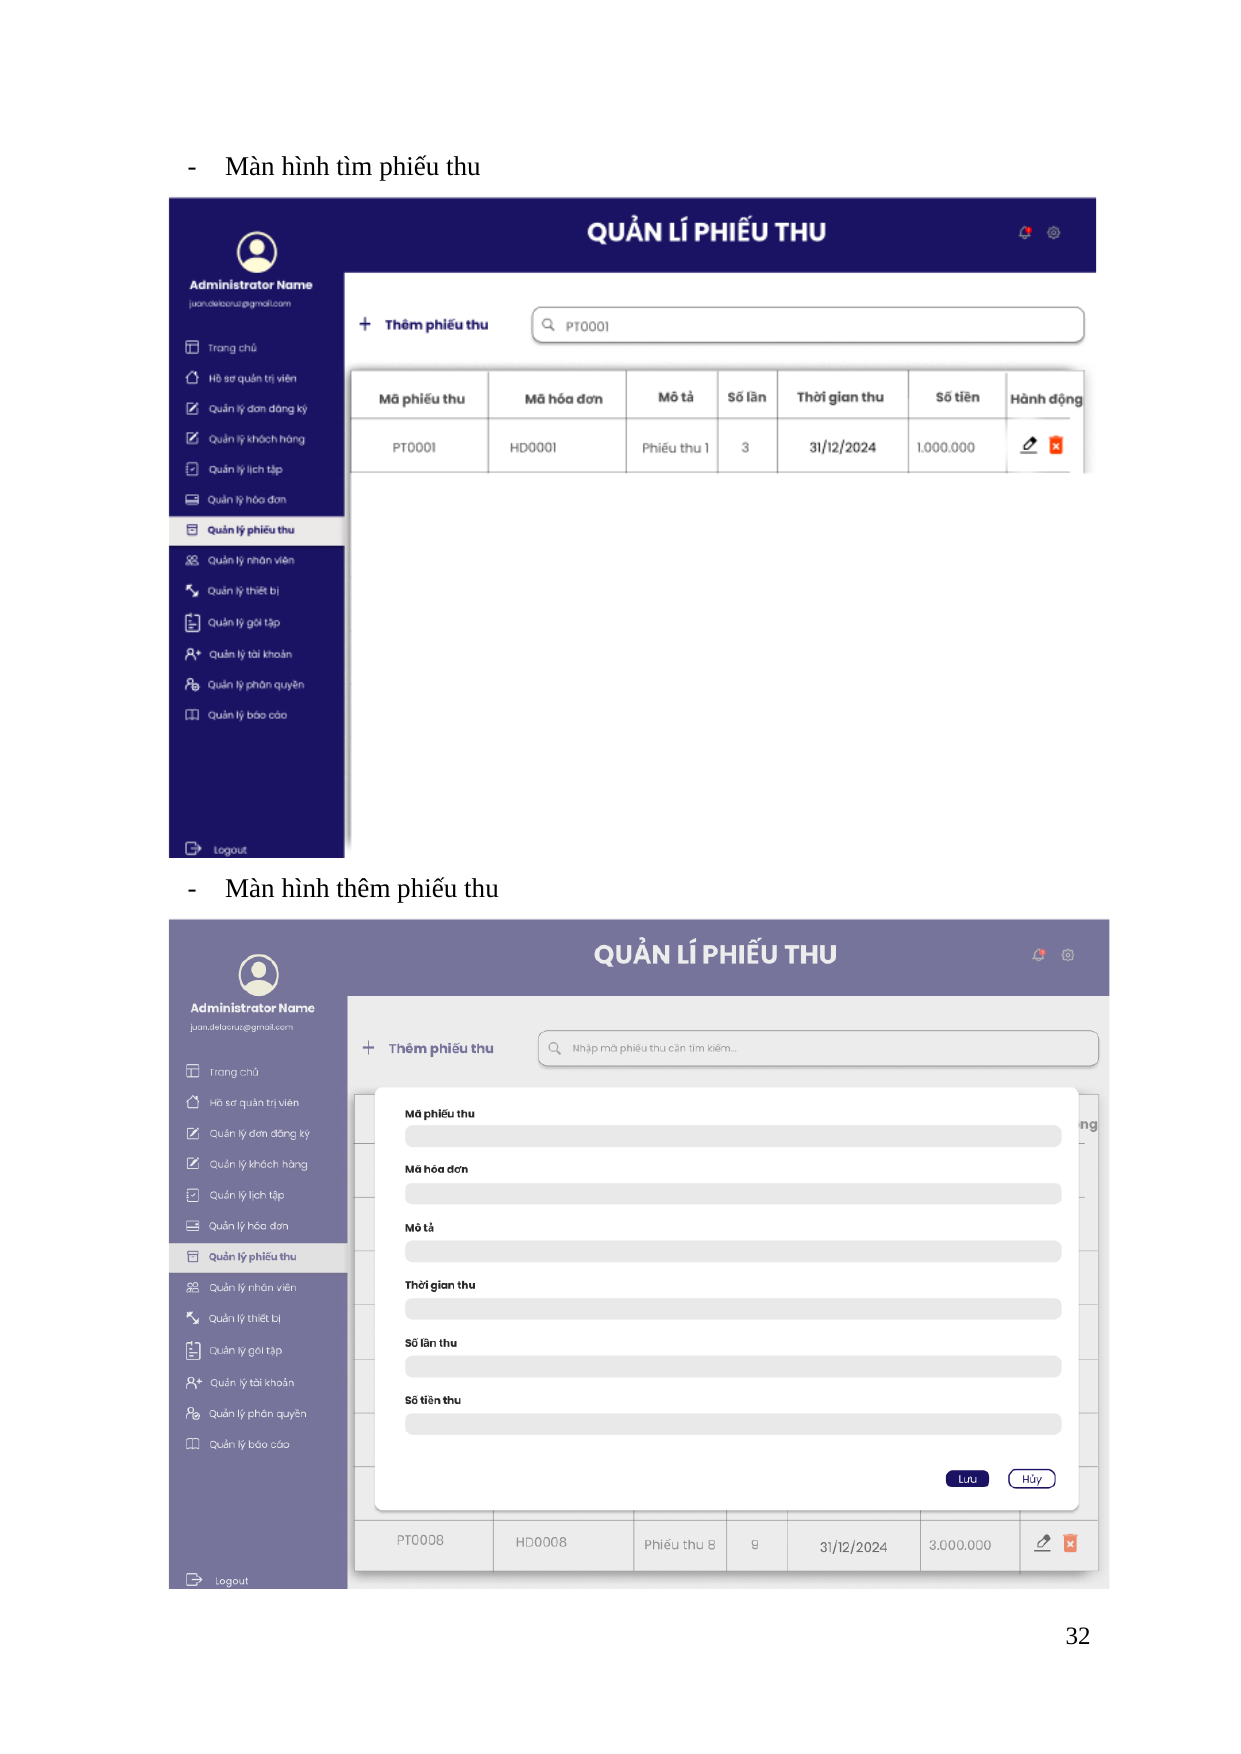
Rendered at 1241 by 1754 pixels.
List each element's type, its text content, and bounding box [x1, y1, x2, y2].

picture [168, 196, 1097, 858]
list Màn hình thêm phiếu thu [187, 872, 1090, 903]
list Màn hình tìm phiếu thu [187, 150, 1090, 181]
picture [168, 918, 1110, 1589]
